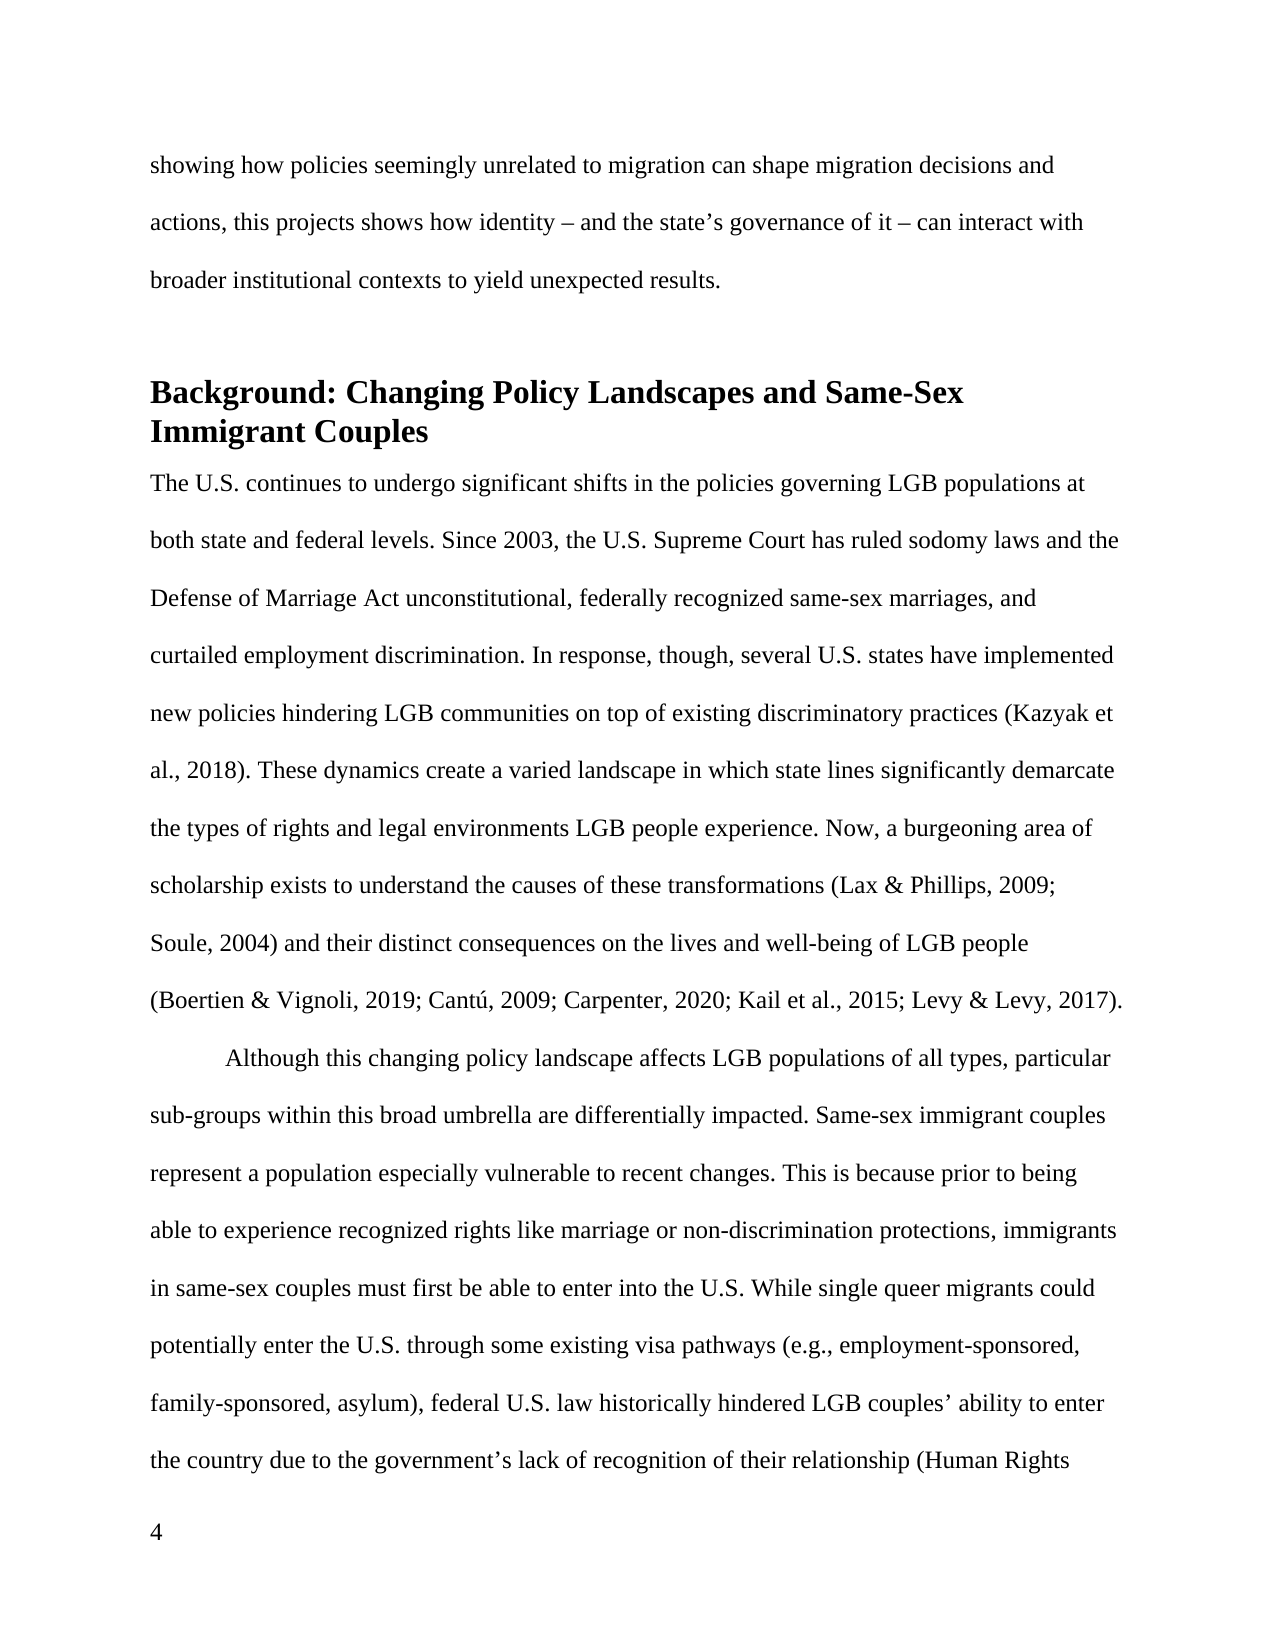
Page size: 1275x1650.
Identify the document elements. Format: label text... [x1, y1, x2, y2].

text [150, 1043, 1125, 1474]
text The U.S. continues to undergo significant shifts in the policies governing LGB populations at both state and federal levels. Since 2003, the U.S. Supreme Court has ruled sodomy laws and the Defense of Marriage Act unconstitutional, federally recognized same-sex marriages, and curtailed employment discrimination. In response, though, several U.S. states have implemented new policies hindering LGB communities on top of existing discriminatory practices (Kazyak et al., 2018). These dynamics create a varied landscape in which state lines significantly demarcate the types of rights and legal environments LGB people experience. Now, a burgeoning area of scholarship exists to understand the causes of these transformations (Lax & Phillips, 2009; Soule, 2004) and their distinct consequences on the lives and well-being of LGB people (Boertien & Vignoli, 2019; Cantú, 2009; Carpenter, 2020; Kail et al., 2015; Levy & Levy, 2017). [150, 468, 1125, 1014]
subtitle Background: Changing Policy Landscapes and Same-Sex Immigrant Couples [150, 372, 1125, 449]
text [150, 150, 1125, 294]
